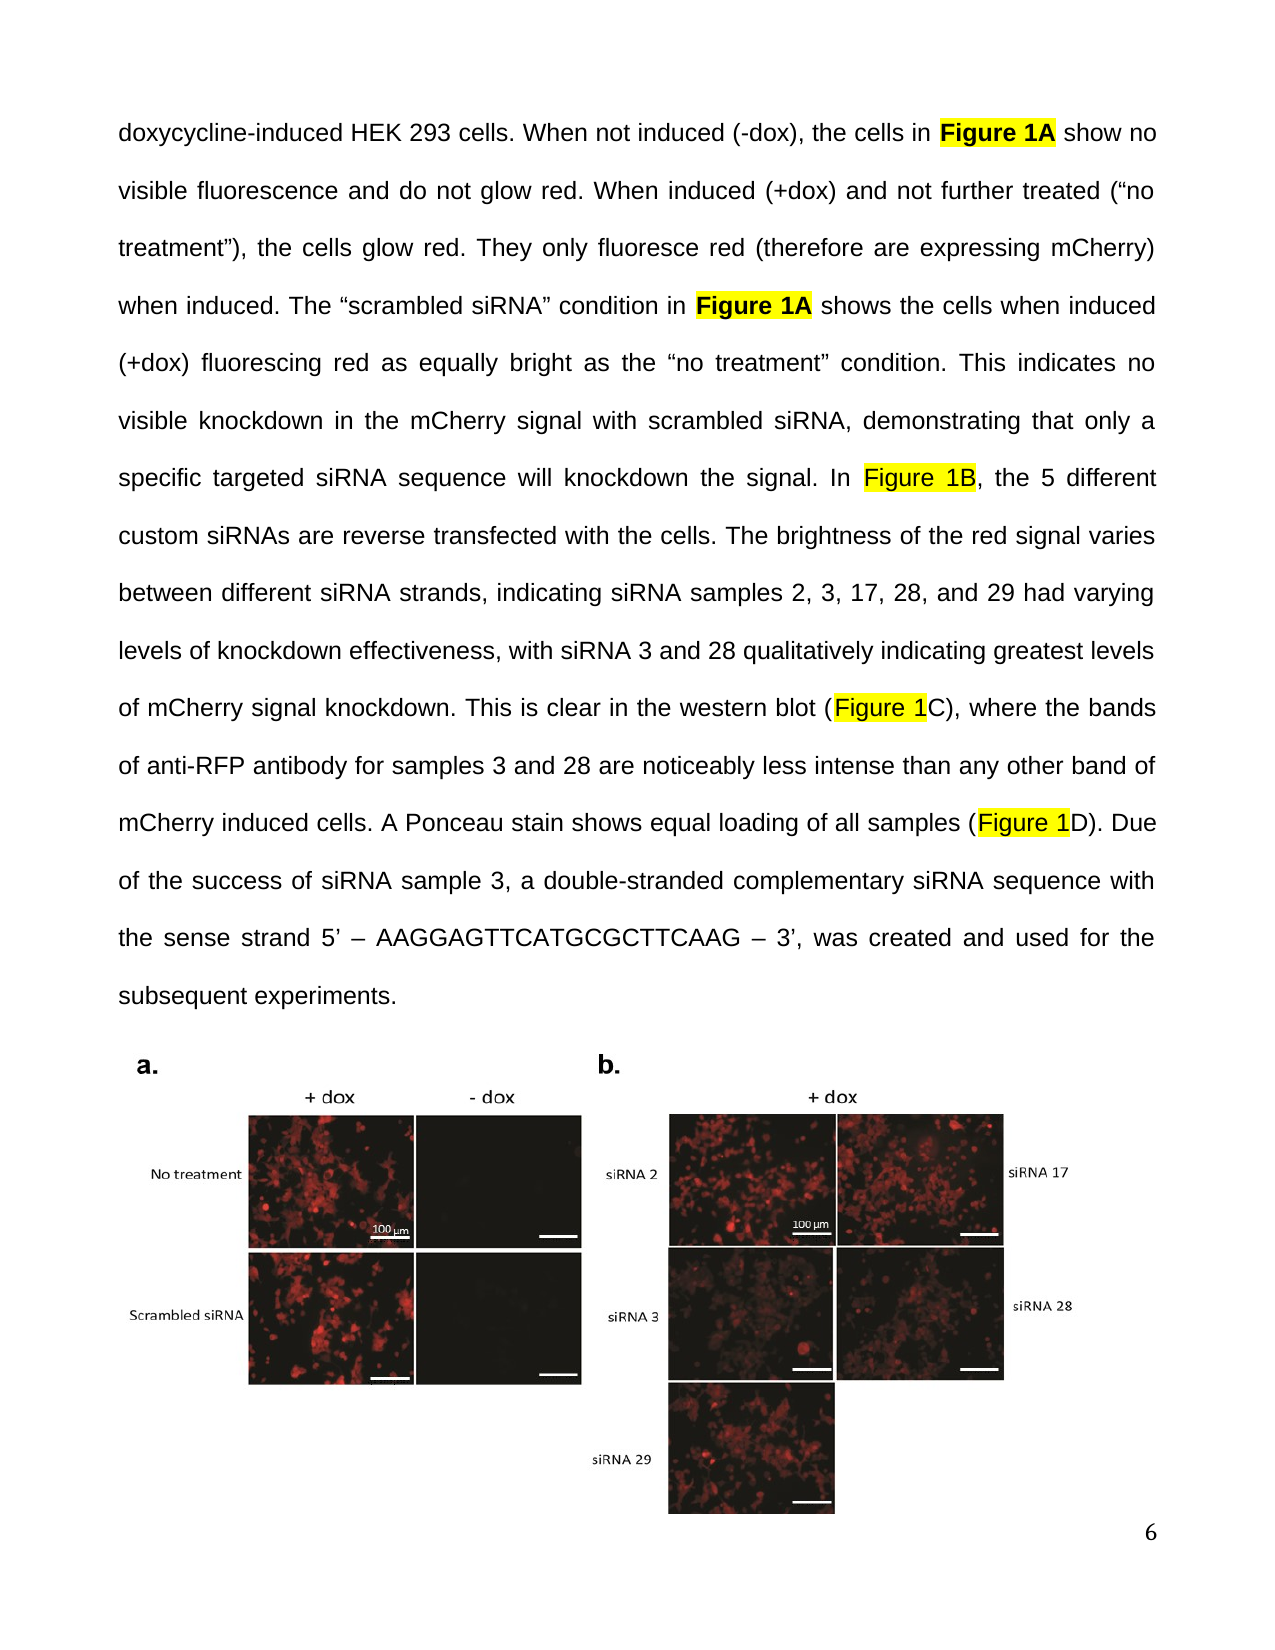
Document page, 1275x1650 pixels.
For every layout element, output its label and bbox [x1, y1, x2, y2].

text [118, 118, 1157, 1009]
picture [118, 1038, 1133, 1514]
